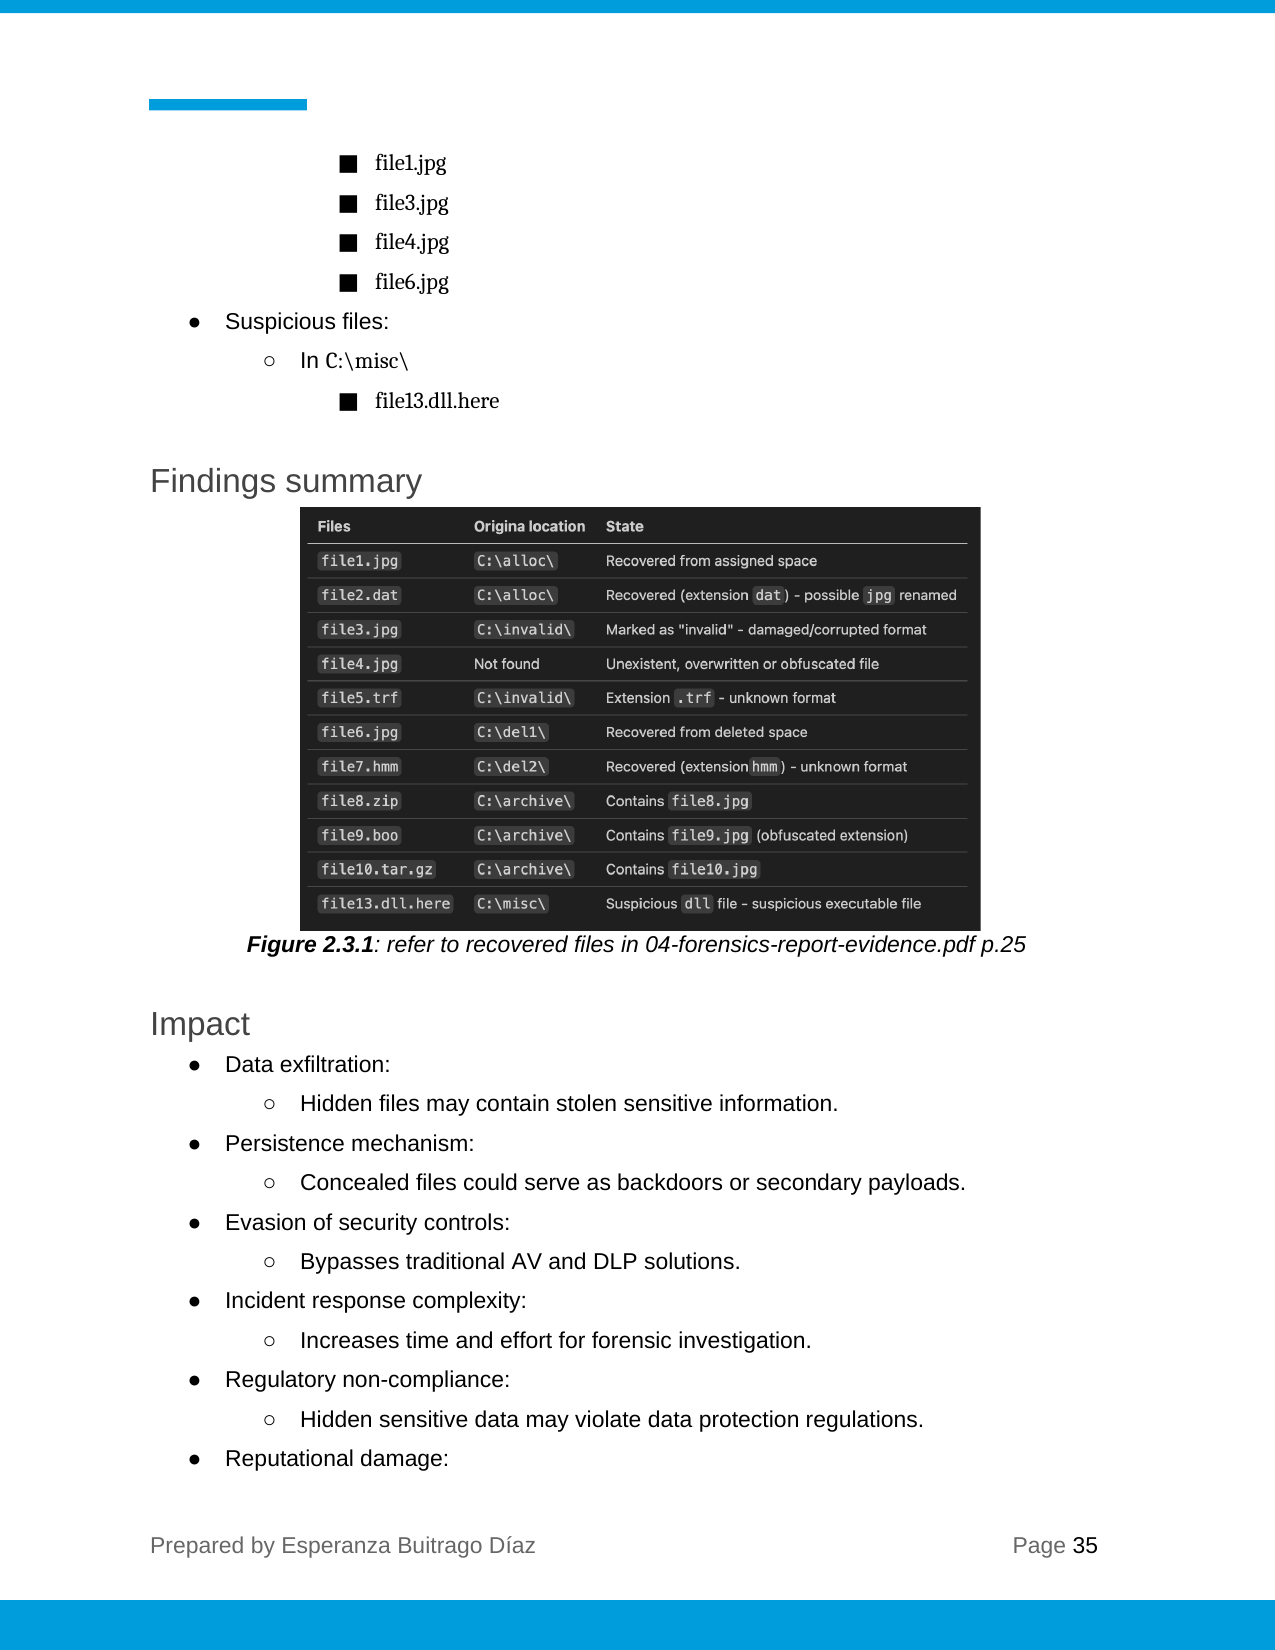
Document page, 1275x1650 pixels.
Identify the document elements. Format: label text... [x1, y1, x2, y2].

list Increases time and effort for forensic investigation. [262, 1327, 1125, 1353]
subtitle Findings summary [150, 461, 1125, 499]
list Data exfiltration: [187, 1051, 1125, 1077]
list Evasion of security controls: [187, 1208, 1125, 1235]
list Persistence mechanism: [187, 1129, 1125, 1156]
list Incident response complexity: [187, 1287, 1125, 1314]
list Concealed files could serve as backdoors or secondary payloads. [262, 1169, 1125, 1195]
list file4.jpg [337, 229, 1125, 255]
text Figure 2.3.1: refer to recovered files in 04-forensics-report-evidence.pdf p.25 [150, 931, 1125, 957]
list Hidden sensitive data may violate data protection regulations. [262, 1406, 1125, 1432]
list file6.jpg [337, 268, 1125, 295]
list Hidden files may contain stolen sensitive information. [262, 1090, 1125, 1116]
list Reputational damage: [187, 1445, 1125, 1472]
list file3.jpg [337, 189, 1125, 216]
list Suspicious files: [187, 308, 1125, 334]
list Bypasses traditional AV and DLP solutions. [262, 1248, 1125, 1274]
subtitle Impact [150, 1004, 1125, 1042]
list Regulatory non-compliance: [187, 1366, 1125, 1393]
picture [300, 507, 981, 931]
list In C:\misc\ [262, 347, 1125, 374]
list file13.dll.here [337, 388, 1125, 414]
list file1.jpg [337, 150, 1125, 176]
